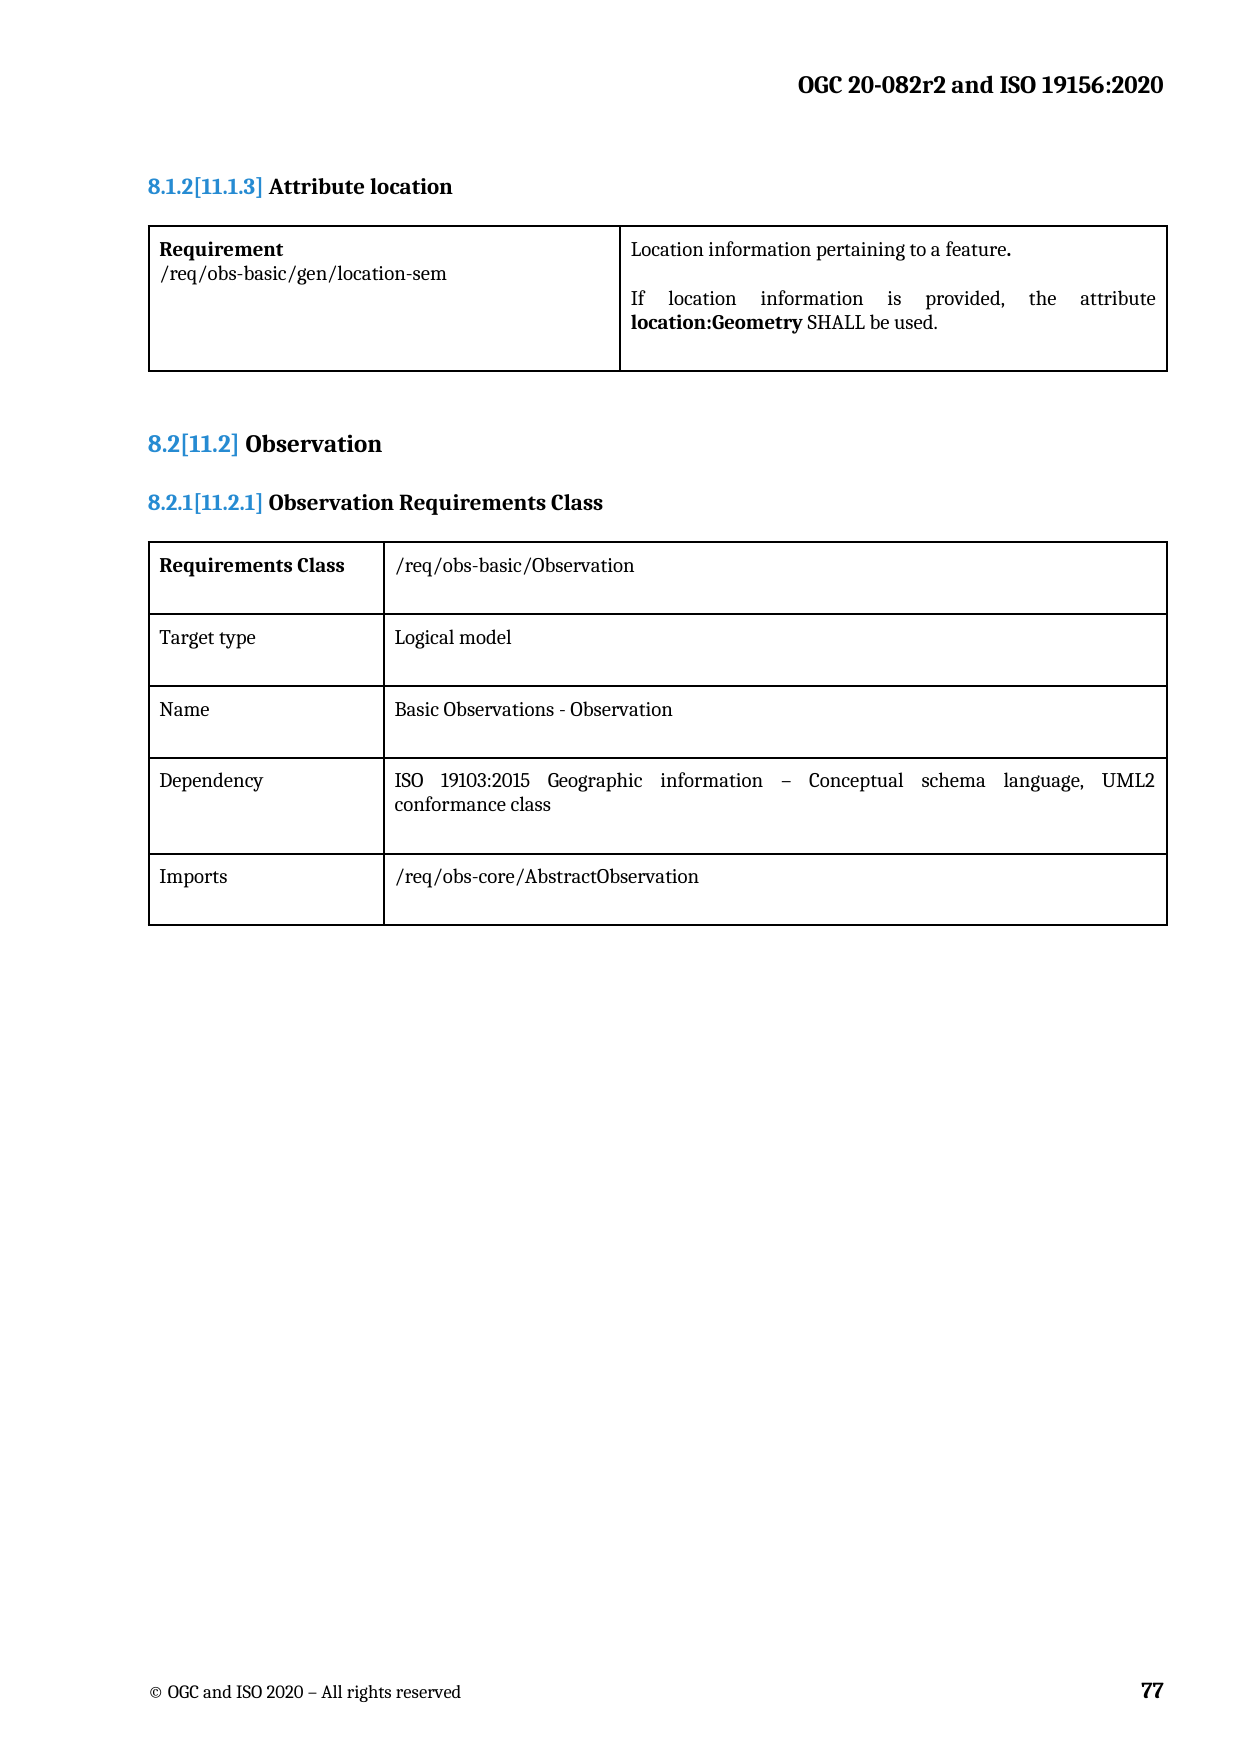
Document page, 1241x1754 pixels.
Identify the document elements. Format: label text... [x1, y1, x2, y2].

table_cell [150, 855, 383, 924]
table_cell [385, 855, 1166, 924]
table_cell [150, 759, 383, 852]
subtitle Observation Requirements Class [148, 490, 1163, 516]
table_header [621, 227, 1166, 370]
subtitle Attribute location [148, 174, 1163, 200]
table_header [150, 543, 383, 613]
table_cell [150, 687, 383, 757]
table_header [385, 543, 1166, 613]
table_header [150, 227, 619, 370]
subtitle Observation [148, 430, 1163, 458]
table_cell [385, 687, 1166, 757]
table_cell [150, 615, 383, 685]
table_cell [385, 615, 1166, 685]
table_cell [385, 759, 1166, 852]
